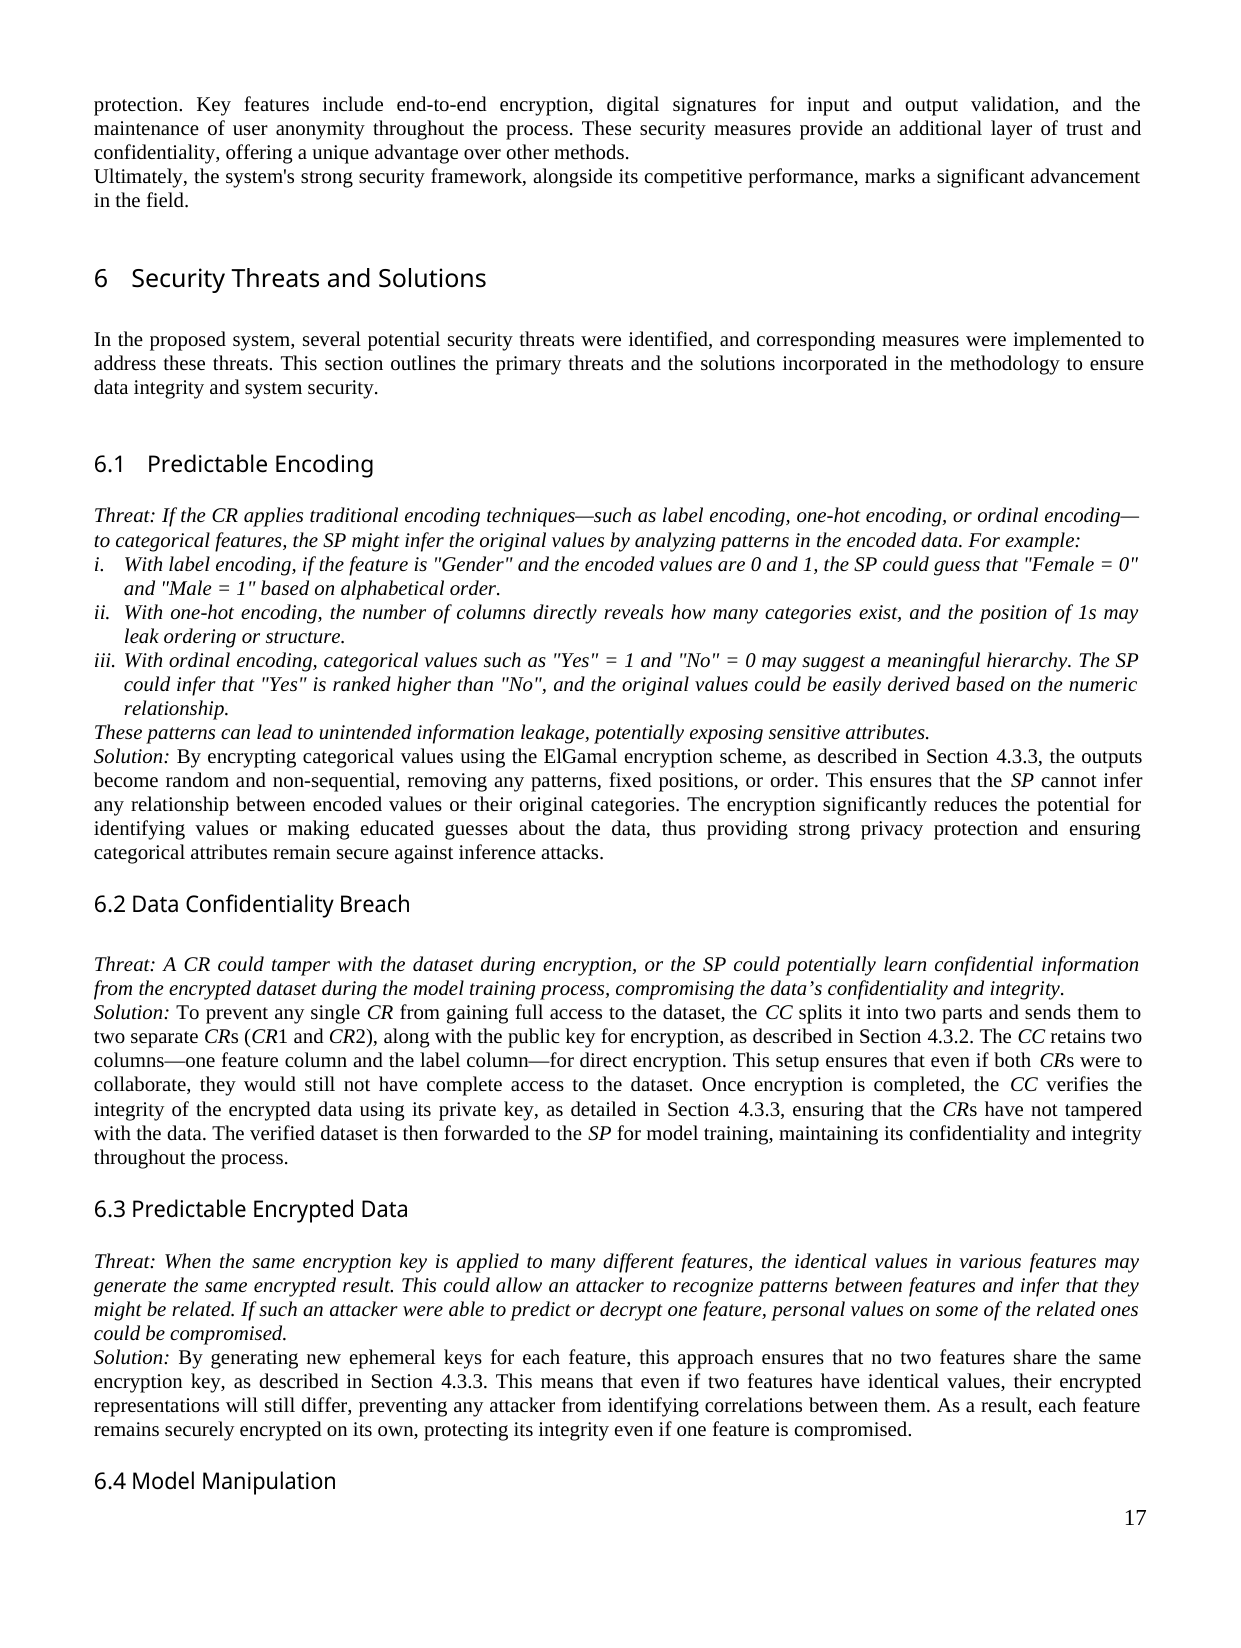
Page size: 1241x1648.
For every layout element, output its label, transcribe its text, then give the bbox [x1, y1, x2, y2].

list With one-hot encoding, the number of columns directly reveals how many categories exist, and the position of 1s may leak ordering or structure. [94, 600, 1142, 648]
list With label encoding, if the feature is "Gender" and the encoded values are 0 and 1, the SP could guess that "Female = 0" and "Male = 1" based on alphabetical order. [94, 552, 1142, 600]
text Threat: A CR could tamper with the dataset during encryption, or the SP could potentially learn confidential information from the encrypted dataset during the model training process, compromising the data’s confidentiality and integrity. [94, 952, 1142, 1000]
text Threat: If the CR applies traditional encoding techniques—such as label encoding, one-hot encoding, or ordinal encoding—to categorical features, the SP might infer the original values by analyzing patterns in the encoded data. For example: [94, 503, 1142, 552]
subtitle Predictable Encoding [94, 448, 1146, 479]
subtitle Model Manipulation [94, 1465, 1146, 1496]
subtitle Security Threats and Solutions [94, 261, 1146, 294]
subtitle Predictable Encrypted Data [94, 1193, 1146, 1224]
text Solution: By generating new ephemeral keys for each feature, this approach ensures that no two features share the same encryption key, as described in Section 4.3.3. This means that even if two features have identical values, their encrypted representations will still differ, preventing any attacker from identifying correlations between them. As a result, each feature remains securely encrypted on its own, protecting its integrity even if one feature is compromised. [94, 1345, 1142, 1441]
list With ordinal encoding, categorical values such as "Yes" = 1 and "No" = 0 may suggest a meaningful hierarchy. The SP could infer that "Yes" is ranked higher than "No", and the original values could be easily derived based on the numeric relationship. [94, 648, 1142, 720]
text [94, 91, 1142, 164]
text Ultimately, the system's strong security framework, alongside its competitive performance, marks a significant advancement in the field. [94, 164, 1142, 212]
subtitle Data Confidentiality Breach [94, 888, 1146, 920]
text In the proposed system, several potential security threats were identified, and corresponding measures were implemented to address these threats. This section outlines the primary threats and the solutions incorporated in the methodology to ensure data integrity and system security. [94, 327, 1146, 399]
text Solution: To prevent any single CR from gaining full access to the dataset, the CC splits it into two parts and sends them to two separate CRs (CR1 and CR2), along with the public key for encryption, as described in Section 4.3.2. The CC retains two columns—one feature column and the label column—for direct encryption. This setup ensures that even if both CRs were to collaborate, they would still not have complete access to the dataset. Once encryption is completed, the CC verifies the integrity of the encrypted data using its private key, as detailed in Section 4.3.3, ensuring that the CRs have not tampered with the data. The verified dataset is then forwarded to the SP for model training, maintaining its confidentiality and integrity throughout the process. [94, 1000, 1142, 1169]
text These patterns can lead to unintended information leakage, potentially exposing sensitive attributes. [94, 720, 1142, 744]
text Solution: By encrypting categorical values using the ElGamal encryption scheme, as described in Section 4.3.3, the outputs become random and non-sequential, removing any patterns, fixed positions, or order. This ensures that the SP cannot infer any relationship between encoded values or their original categories. The encryption significantly reduces the potential for identifying values or making educated guesses about the data, thus providing strong privacy protection and ensuring categorical attributes remain secure against inference attacks. [94, 744, 1142, 864]
text Threat: When the same encryption key is applied to many different features, the identical values in various features may generate the same encrypted result. This could allow an attacker to recognize patterns between features and infer that they might be related. If such an attacker were able to predict or decrypt one feature, personal values on some of the related ones could be compromised. [94, 1248, 1142, 1345]
